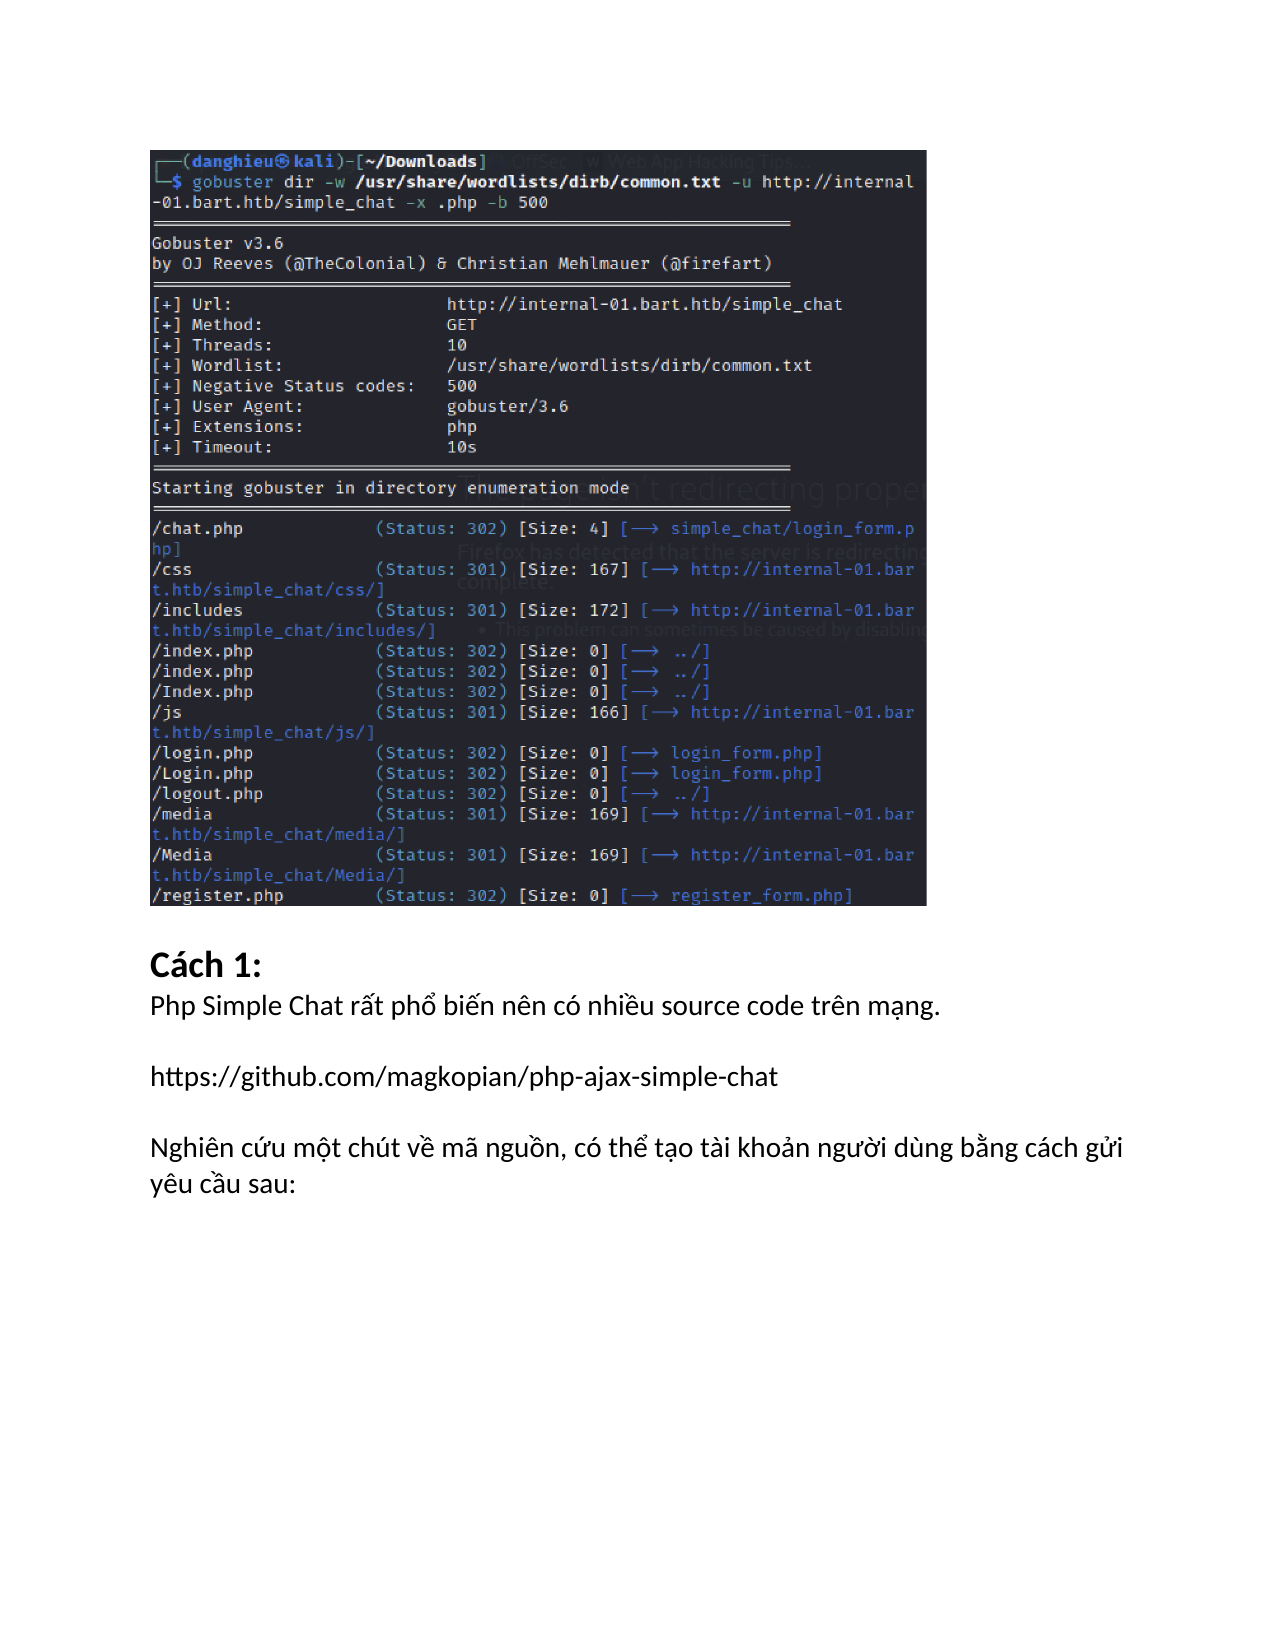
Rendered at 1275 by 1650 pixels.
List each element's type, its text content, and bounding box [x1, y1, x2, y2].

picture [150, 150, 927, 906]
text Php Simple Chat rất phổ biến nên có nhiều source code trên mạng. [150, 987, 1125, 1022]
text https://github.com/magkopian/php-ajax-simple-chat [150, 1058, 1125, 1093]
text Cách 1: [150, 941, 1125, 987]
text Nghiên cứu một chút về mã nguồn, có thể tạo tài khoản người dùng bằng cách gửi yêu cầu sau: [150, 1129, 1125, 1200]
